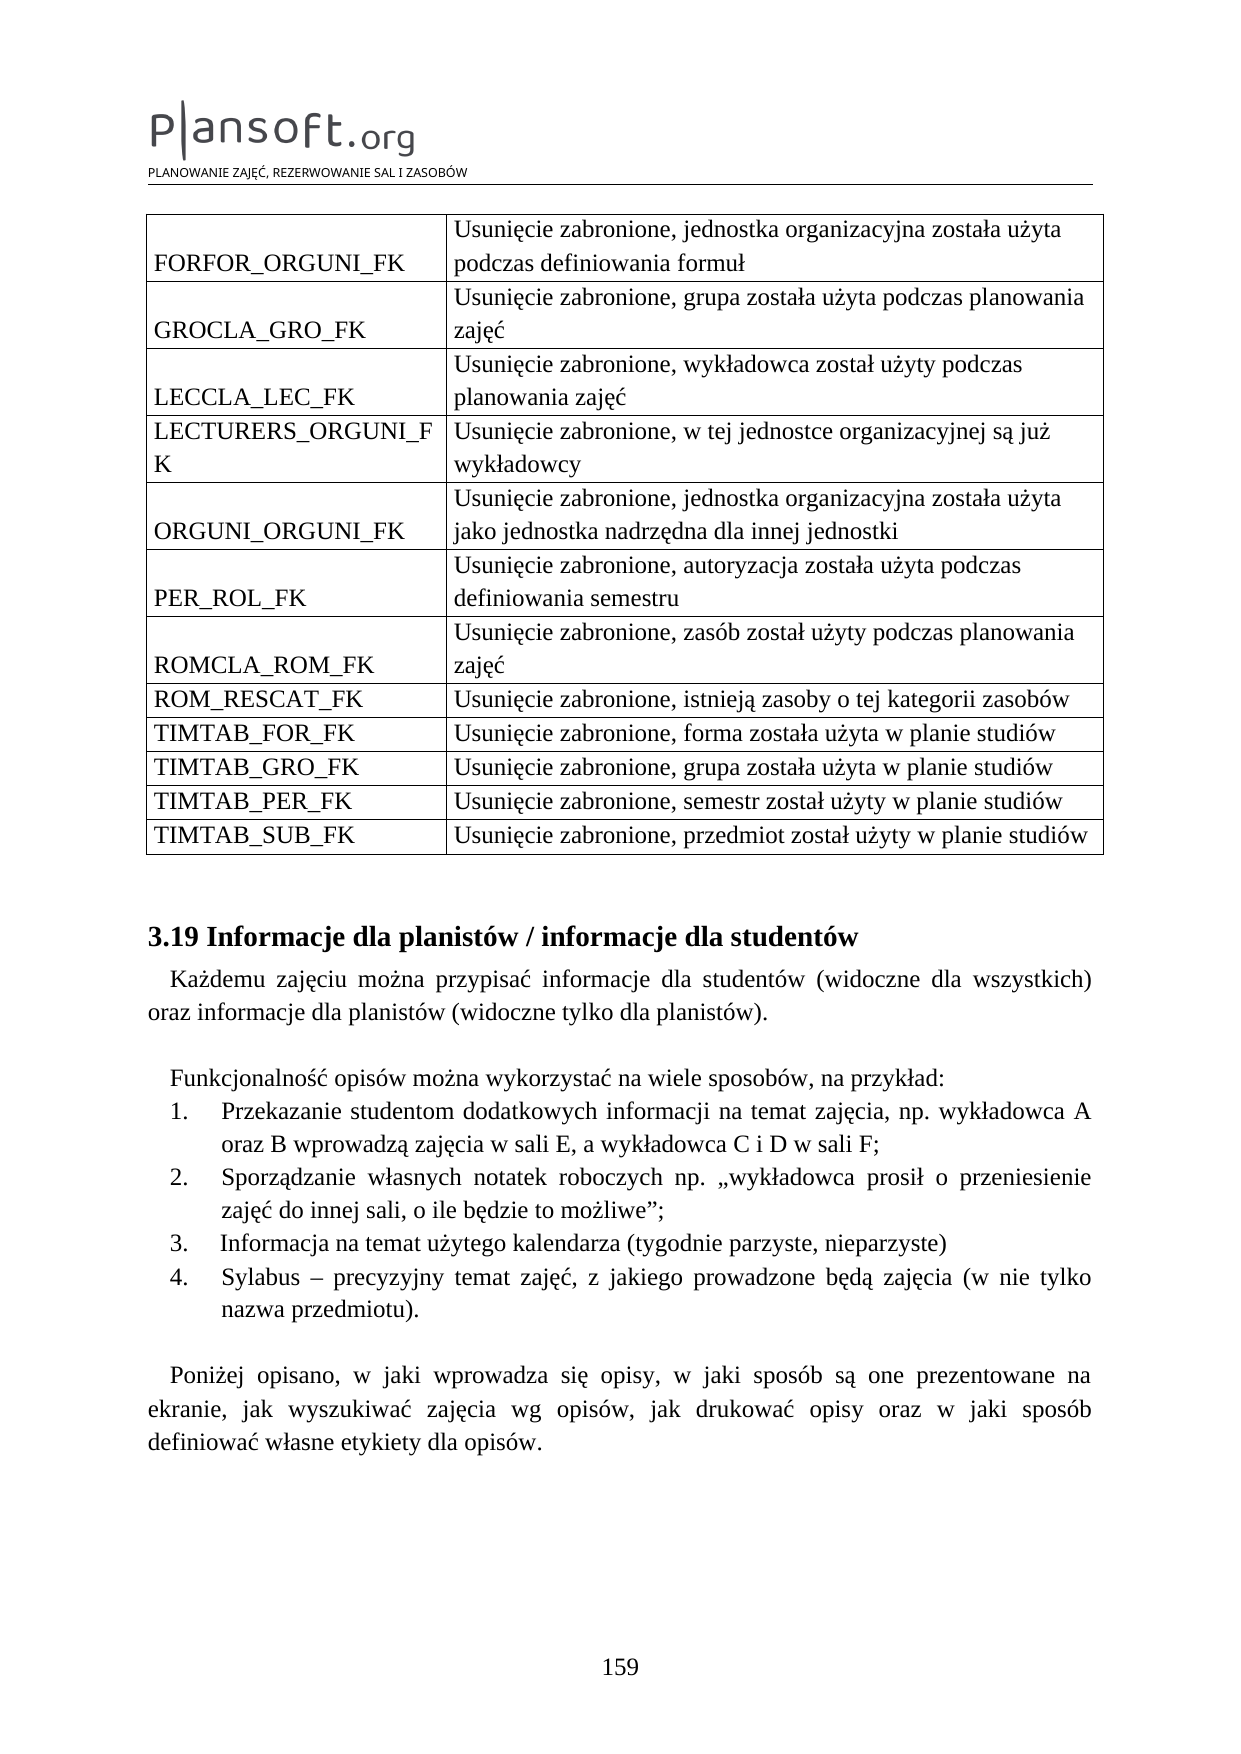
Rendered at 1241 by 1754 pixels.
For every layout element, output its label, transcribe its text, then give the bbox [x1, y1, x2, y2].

table_cell Usunięcie zabronione, semestr został użyty w planie studiów [447, 786, 1103, 819]
table_cell LECTURERS_ORGUNI_FK [147, 416, 446, 482]
table_cell Usunięcie zabronione, grupa została użyta podczas planowania zajęć [447, 282, 1103, 348]
table_cell Usunięcie zabronione, wykładowca został użyty podczas planowania zajęć [447, 349, 1103, 415]
table_cell Usunięcie zabronione, autoryzacja została użyta podczas definiowania semestru [447, 550, 1103, 616]
table_cell Usunięcie zabronione, forma została użyta w planie studiów [447, 718, 1103, 751]
table_cell ORGUNI_ORGUNI_FK [147, 483, 446, 549]
table_cell GROCLA_GRO_FK [147, 282, 446, 348]
subtitle Informacje dla planistów / informacje dla studentów [148, 919, 1093, 953]
text Funkcjonalność opisów można wykorzystać na wiele sposobów, na przykład: [148, 1063, 1093, 1092]
table_cell Usunięcie zabronione, jednostka organizacyjna została użyta podczas definiowania formuł [447, 215, 1103, 281]
table_cell TIMTAB_FOR_FK [147, 718, 446, 751]
table_cell TIMTAB_PER_FK [147, 786, 446, 819]
table_cell FORFOR_ORGUNI_FK [147, 215, 446, 281]
table_cell Usunięcie zabronione, w tej jednostce organizacyjnej są już wykładowcy [447, 416, 1103, 482]
text 2. Sporządzanie własnych notatek roboczych np. „wykładowca prosił o przeniesienie zajęć do innej sali, o ile będzie to możliwe”; [169, 1162, 1093, 1224]
table_cell Usunięcie zabronione, zasób został użyty podczas planowania zajęć [447, 617, 1103, 683]
table_cell Usunięcie zabronione, przedmiot został użyty w planie studiów [447, 820, 1103, 853]
text 3. Informacja na temat użytego kalendarza (tygodnie parzyste, nieparzyste) [169, 1228, 1093, 1257]
text Poniżej opisano, w jaki wprowadza się opisy, w jaki sposób są one prezentowane na ekranie, jak wyszukiwać zajęcia wg opisów, jak drukować opisy oraz w jaki sposób definiować własne etykiety dla opisów. [148, 1361, 1093, 1455]
table_cell PER_ROL_FK [147, 550, 446, 616]
table_cell Usunięcie zabronione, istnieją zasoby o tej kategorii zasobów [447, 684, 1103, 717]
text 4. Sylabus – precyzyjny temat zajęć, z jakiego prowadzone będą zajęcia (w nie tylko nazwa przedmiotu). [169, 1262, 1093, 1323]
table_cell Usunięcie zabronione, grupa została użyta w planie studiów [447, 752, 1103, 785]
table_cell ROMCLA_ROM_FK [147, 617, 446, 683]
text 1. Przekazanie studentom dodatkowych informacji na temat zajęcia, np. wykładowca A oraz B wprowadzą zajęcia w sali E, a wykładowca C i D w sali F; [169, 1096, 1093, 1158]
table_cell ROM_RESCAT_FK [147, 684, 446, 717]
table_cell TIMTAB_GRO_FK [147, 752, 446, 785]
table_cell LECCLA_LEC_FK [147, 349, 446, 415]
table_cell Usunięcie zabronione, jednostka organizacyjna została użyta jako jednostka nadrzędna dla innej jednostki [447, 483, 1103, 549]
table_cell TIMTAB_SUB_FK [147, 820, 446, 853]
text Każdemu zajęciu można przypisać informacje dla studentów (widoczne dla wszystkich) oraz informacje dla planistów (widoczne tylko dla planistów). [148, 964, 1093, 1026]
picture [147, 73, 418, 165]
